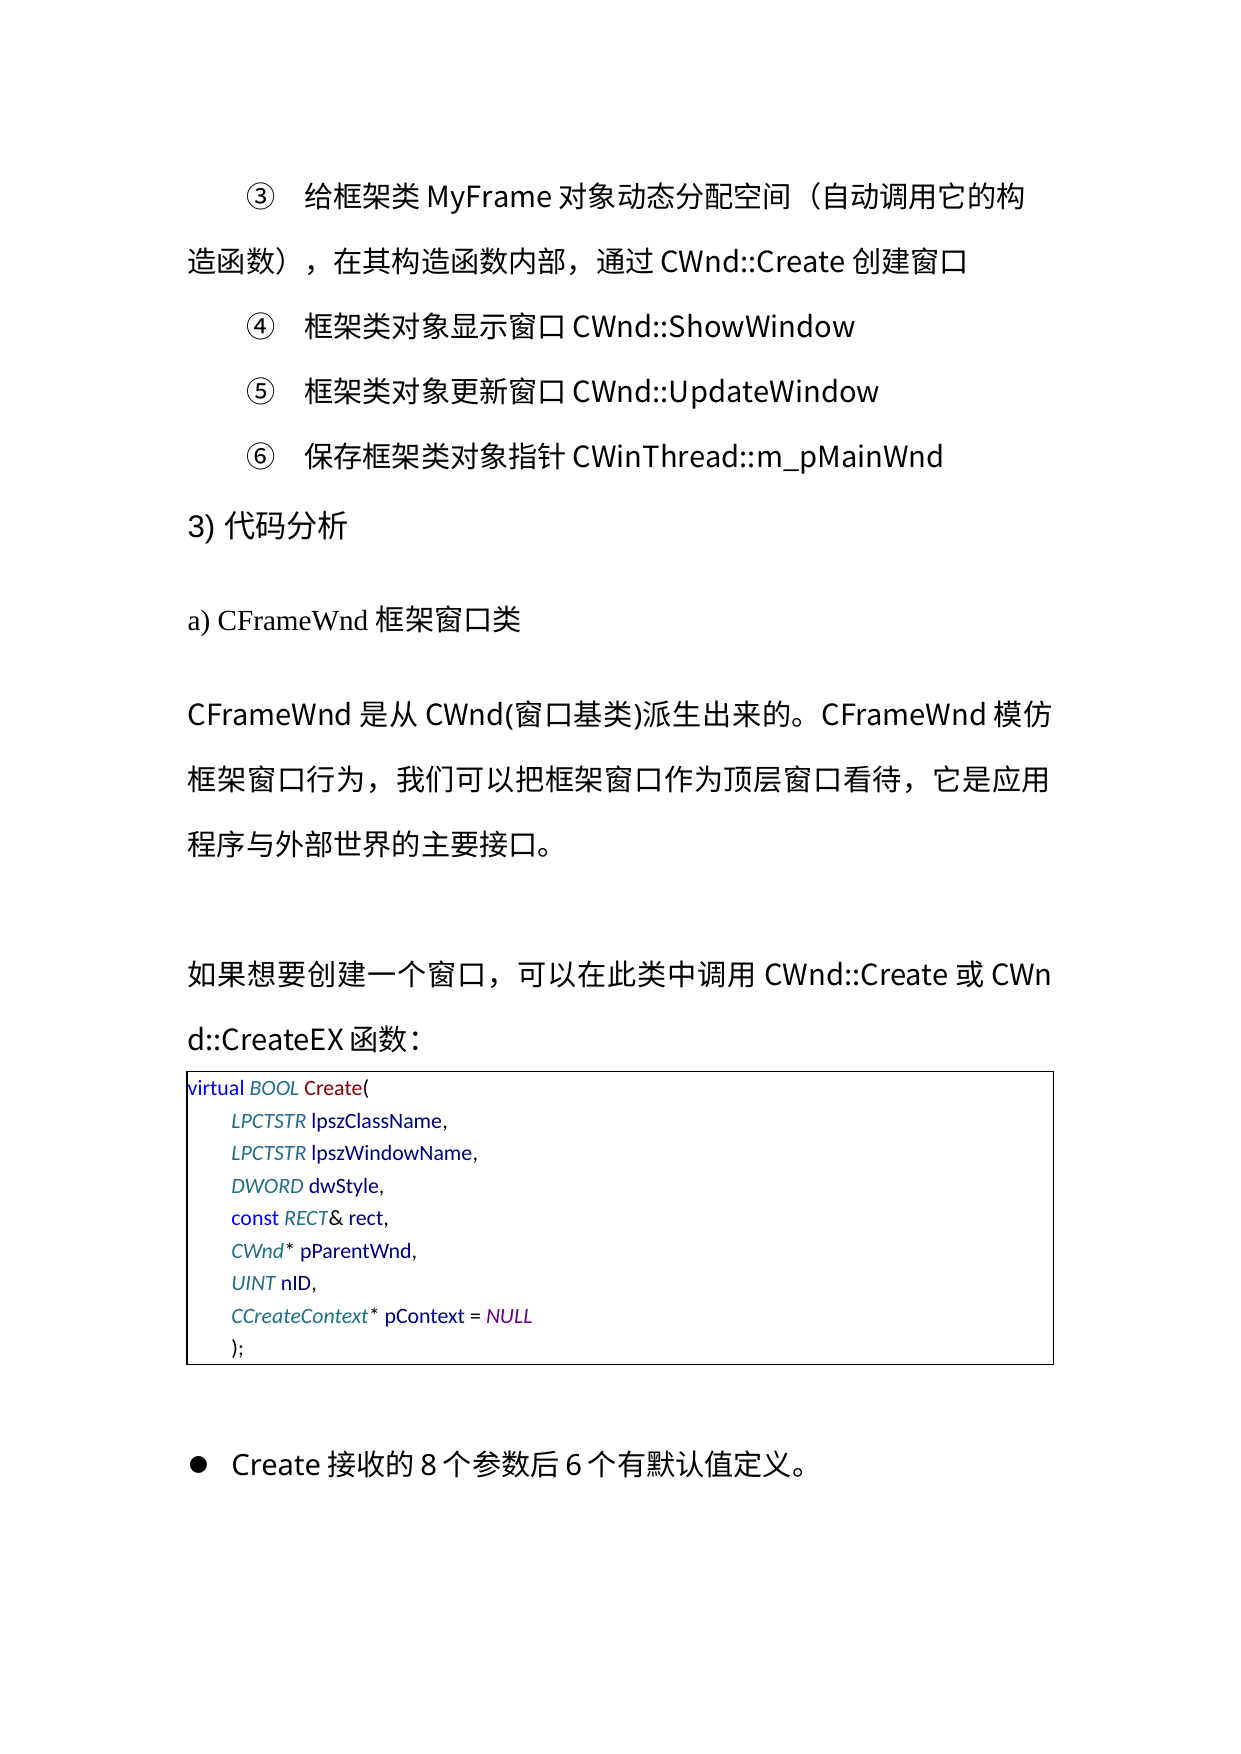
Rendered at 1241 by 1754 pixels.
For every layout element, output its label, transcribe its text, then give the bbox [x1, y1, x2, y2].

text const RECT& rect, [188, 1202, 1053, 1234]
text CWnd* pParentWnd, [188, 1234, 1053, 1267]
list Create接收的8个参数后6个有默认值定义。 [187, 1430, 1053, 1495]
text a) CFrameWnd 框架窗口类 [187, 585, 1053, 650]
text LPCTSTR lpszWindowName, [188, 1137, 1053, 1169]
text UINT nID, [188, 1267, 1053, 1299]
text 如果想要创建一个窗口，可以在此类中调用CWnd::Create或CWnd::CreateEX函数： [187, 941, 1053, 1071]
text ); [188, 1331, 1053, 1364]
text LPCTSTR lpszClassName, [188, 1104, 1053, 1137]
text CCreateContext* pContext = NULL [188, 1299, 1053, 1331]
text CFrameWnd是从CWnd(窗口基类)派生出来的。CFrameWnd模仿框架窗口行为，我们可以把框架窗口作为顶层窗口看待，它是应用程序与外部世界的主要接口。 [187, 681, 1053, 876]
list 给框架类MyFrame对象动态分配空间（自动调用它的构造函数），在其构造函数内部，通过CWnd::Create创建窗口 [187, 162, 1053, 292]
text virtual BOOL Create( [188, 1072, 1053, 1104]
list 框架类对象更新窗口CWnd::UpdateWindow [187, 357, 1053, 422]
list 保存框架类对象指针CWinThread::m_pMainWnd [187, 422, 1053, 487]
text DWORD dwStyle, [188, 1169, 1053, 1202]
list 框架类对象显示窗口CWnd::ShowWindow [187, 292, 1053, 357]
text 3) 代码分析 [187, 491, 1053, 556]
